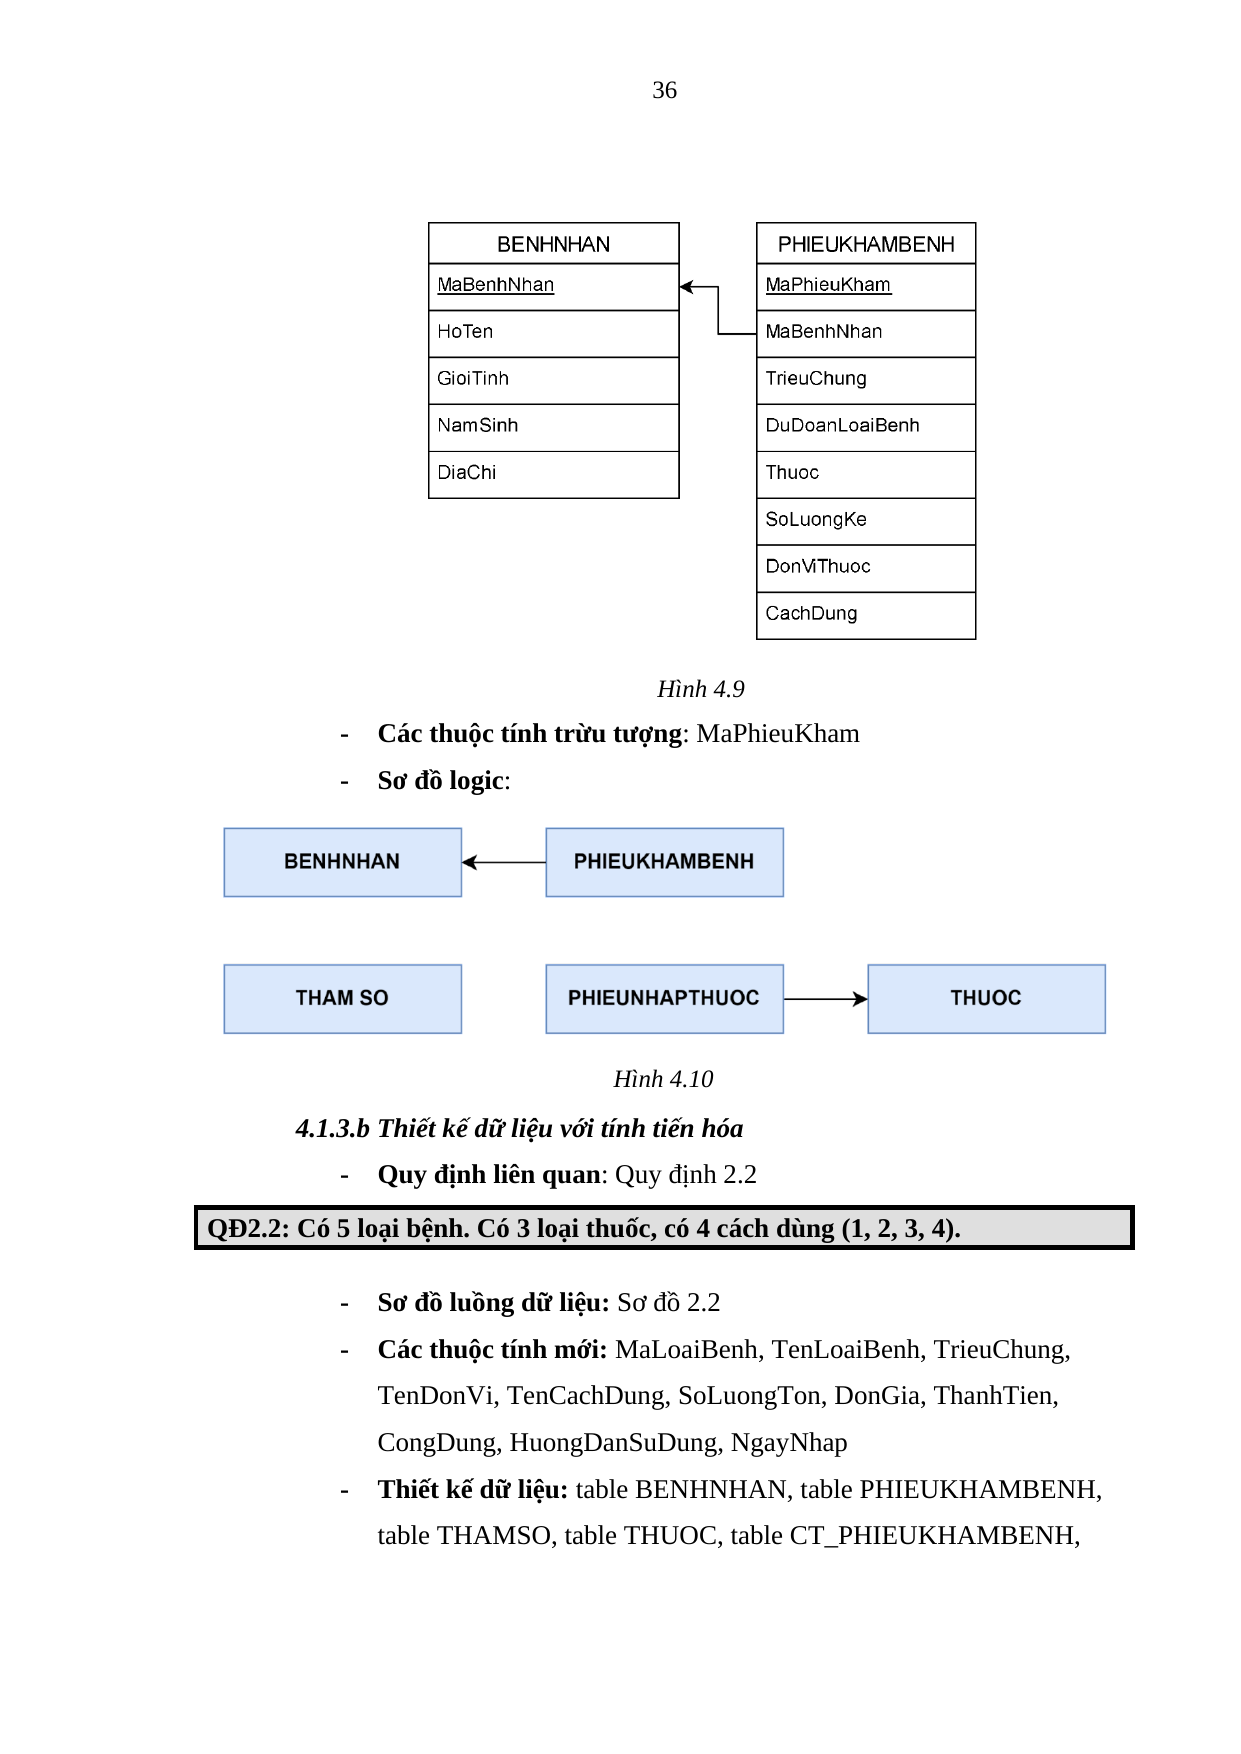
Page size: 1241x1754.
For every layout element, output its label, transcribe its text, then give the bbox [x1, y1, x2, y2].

text Hình 4.9 [282, 674, 1122, 703]
text QĐ2.2: Có 5 loại bệnh. Có 3 loại thuốc, có 4 cách dùng (1, 2, 3, 4). [198, 1210, 1130, 1245]
picture [412, 206, 992, 660]
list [340, 1473, 1122, 1551]
list Sơ đồ logic: [340, 764, 1122, 795]
subtitle Thiết kế dữ liệu với tính tiến hóa [296, 1112, 1122, 1143]
list Các thuộc tính mới: MaLoaiBenh, TenLoaiBenh, TrieuChung, TenDonVi, TenCachDung, SoLuongTon, DonGia, ThanhTien, CongDung, HuongDanSuDung, NgayNhap [340, 1333, 1122, 1457]
list Sơ đồ luồng dữ liệu: Sơ đồ 2.2 [340, 1286, 1122, 1317]
text Hình 4.10 [207, 1064, 1122, 1093]
list Quy định liên quan: Quy định 2.2 [340, 1158, 1122, 1189]
list Các thuộc tính trừu tượng: MaPhieuKham [340, 717, 1122, 748]
picture [206, 810, 1123, 1051]
